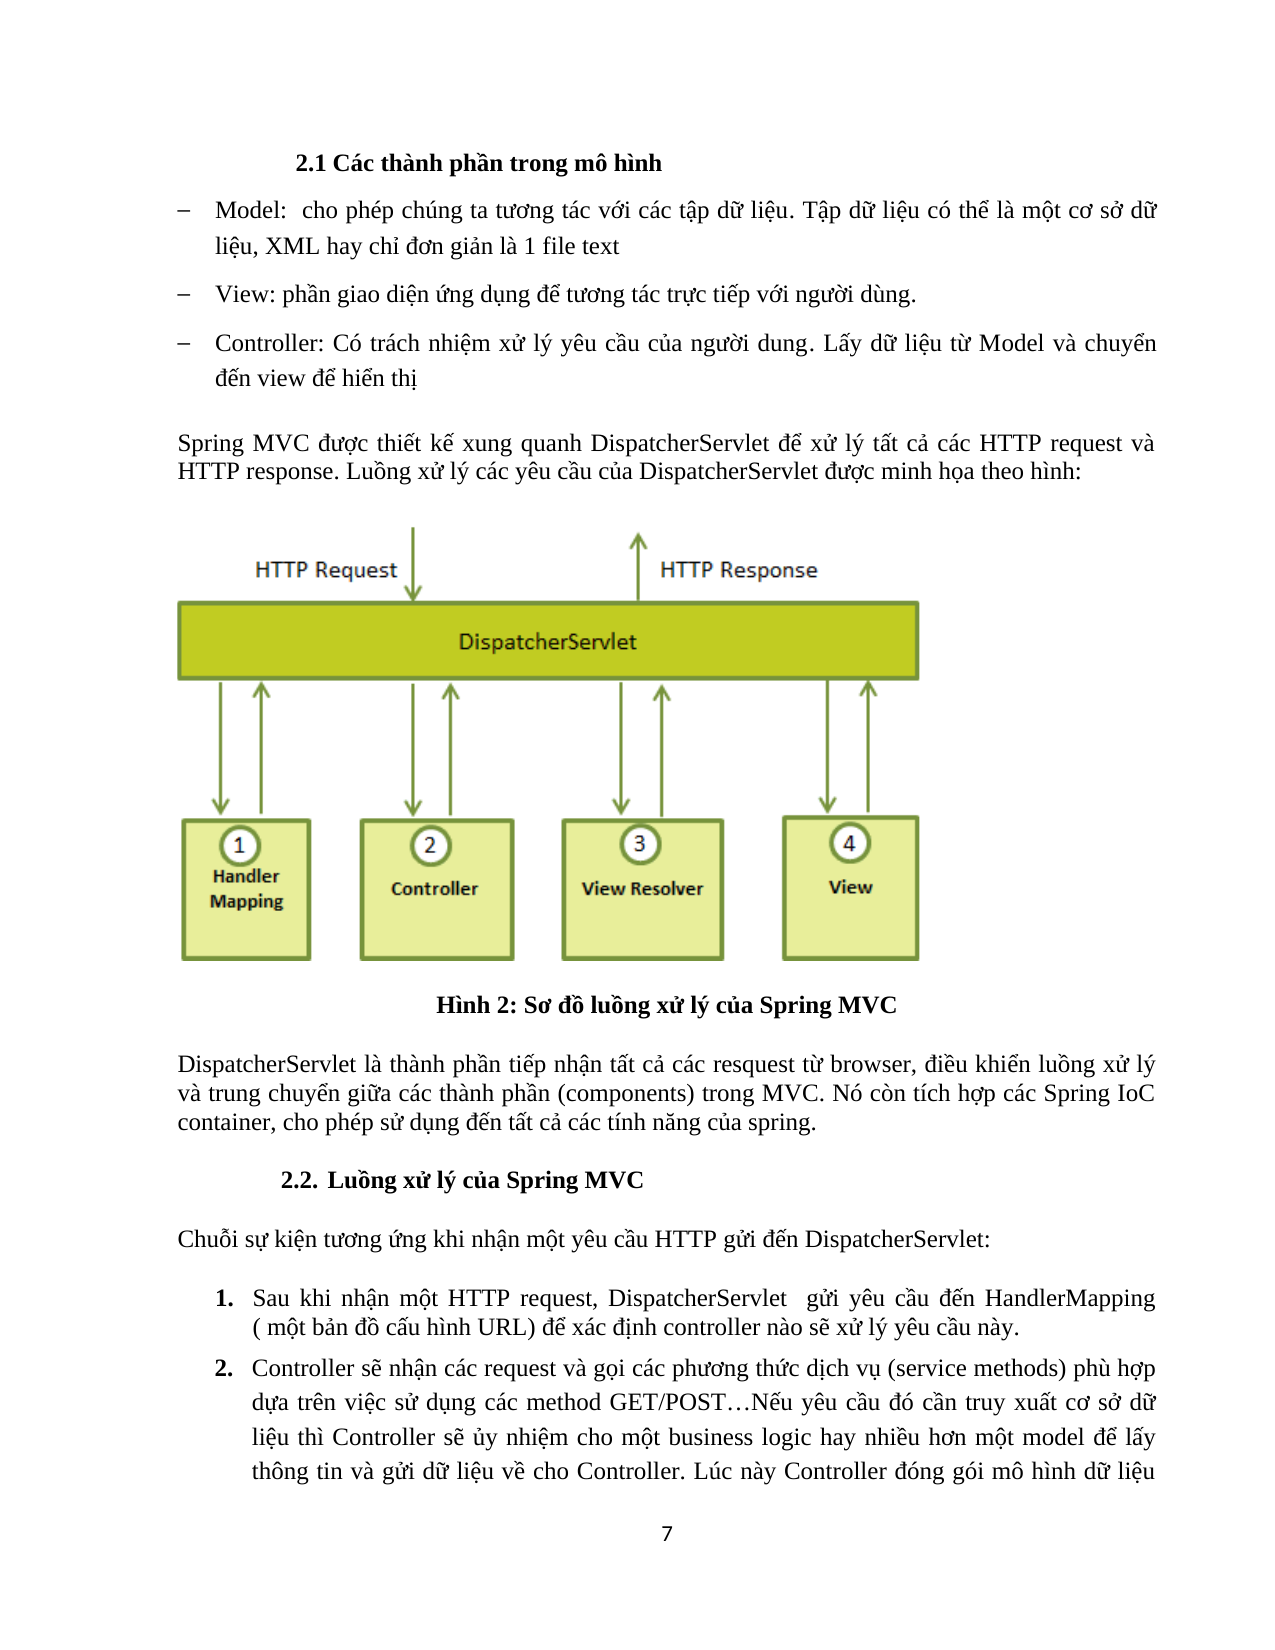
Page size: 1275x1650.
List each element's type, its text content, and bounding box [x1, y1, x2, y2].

list Luồng xử lý của Spring MVC [266, 1166, 1157, 1194]
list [214, 1353, 1157, 1485]
text Spring MVC được thiết kế xung quanh DispatcherServlet để xử lý tất cả các HTTP request và HTTP response. Luồng xử lý các yêu cầu của DispatcherServlet được minh họa theo hình: [177, 428, 1157, 485]
list Model: cho phép chúng ta tương tác với các tập dữ liệu. Tập dữ liệu có thể là một cơ sở dữ liệu, XML hay chỉ đơn giản là 1 file text [177, 195, 1157, 260]
list Controller: Có trách nhiệm xử lý yêu cầu của người dung. Lấy dữ liệu từ Model và chuyển đến view để hiển thị [177, 327, 1157, 392]
list Các thành phần trong mô hình [281, 148, 1157, 176]
list View: phần giao diện ứng dụng để tương tác trực tiếp với người dùng. [177, 278, 1157, 308]
text Hình 2: Sơ đồ luồng xử lý của Spring MVC [177, 991, 1157, 1019]
picture [177, 515, 920, 961]
text Chuỗi sự kiện tương ứng khi nhận một yêu cầu HTTP gửi đến DispatcherServlet: [177, 1224, 1157, 1253]
list Sau khi nhận một HTTP request, DispatcherServlet gửi yêu cầu đến HandlerMapping ( một bản đồ cấu hình URL) để xác định controller nào sẽ xử lý yêu cầu này. [215, 1283, 1157, 1341]
text DispatcherServlet là thành phần tiếp nhận tất cả các resquest từ browser, điều khiển luồng xử lý và trung chuyển giữa các thành phần (components) trong MVC. Nó còn tích hợp các Spring IoC container, cho phép sử dụng đến tất cả các tính năng của spring. [177, 1049, 1157, 1136]
